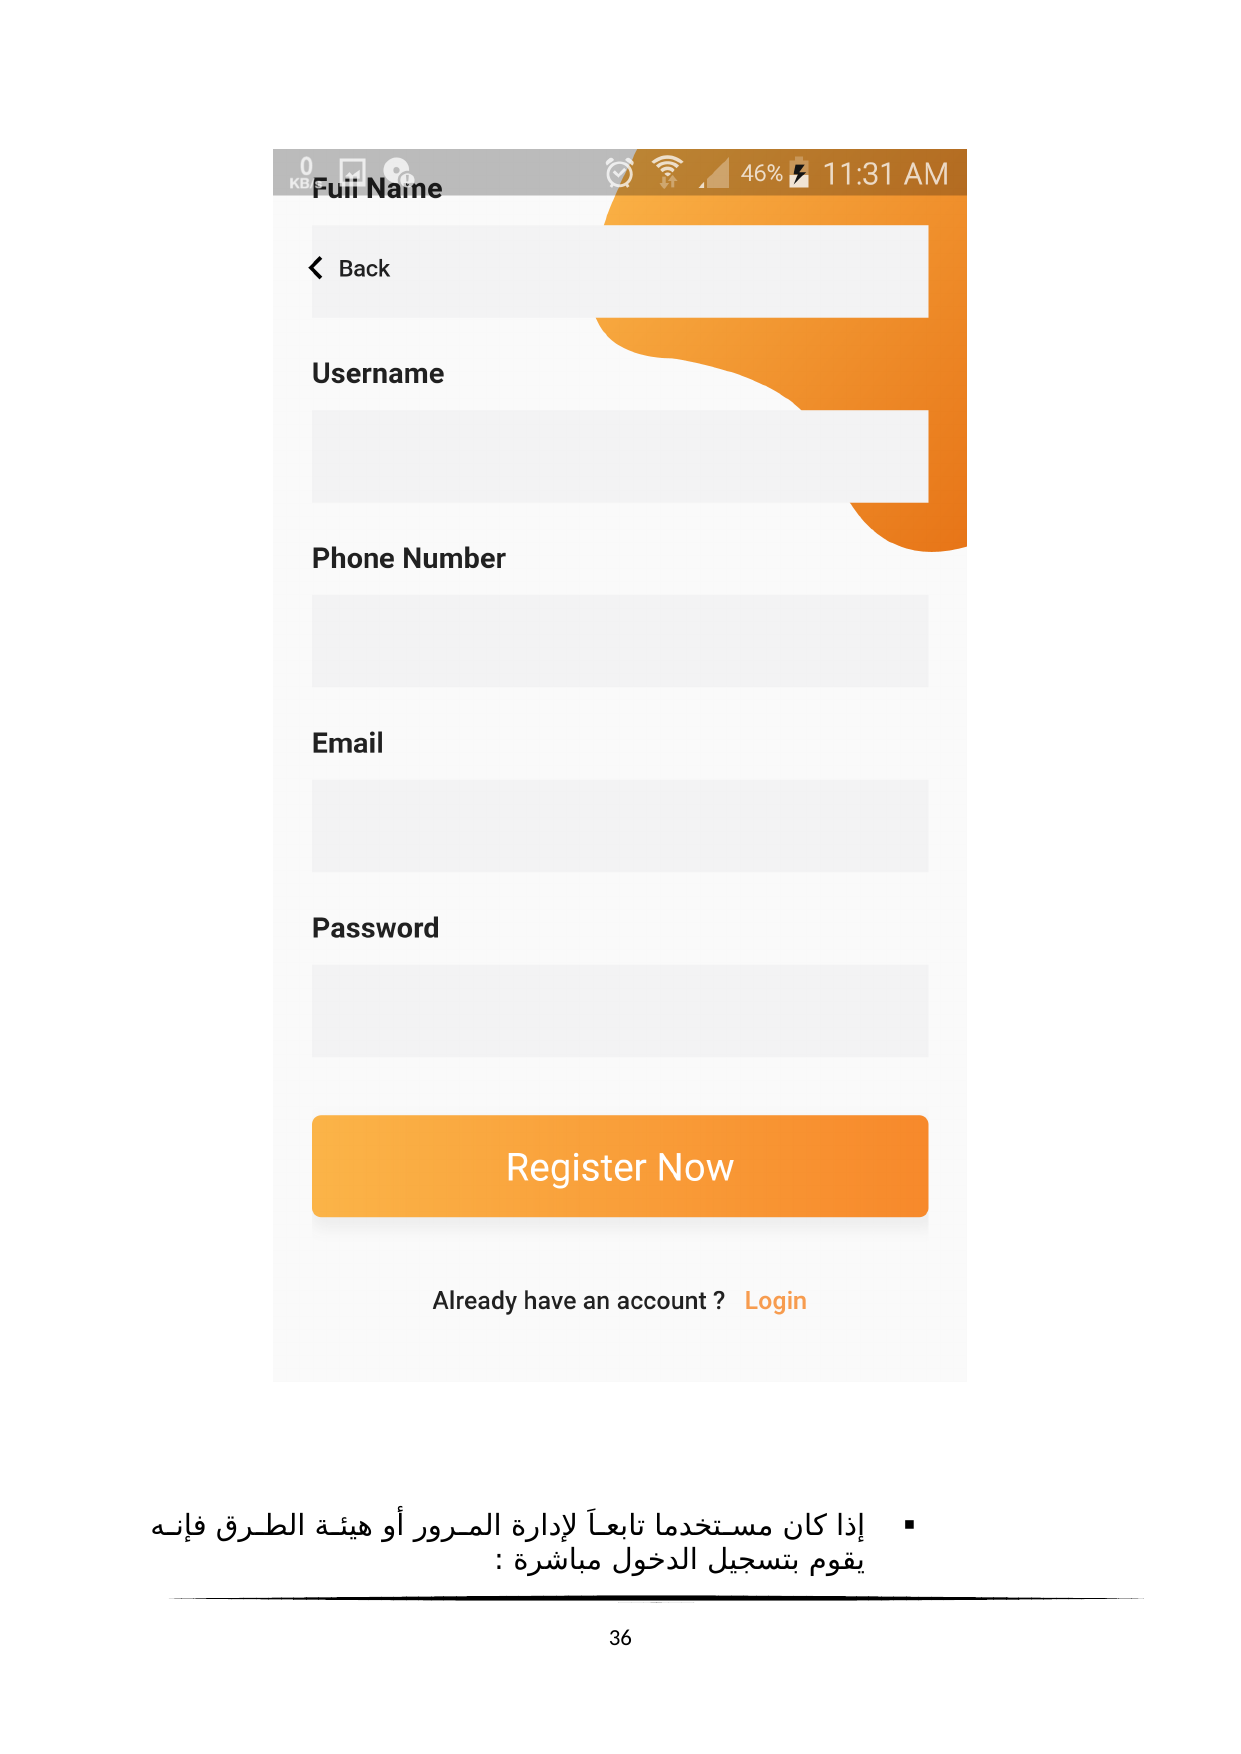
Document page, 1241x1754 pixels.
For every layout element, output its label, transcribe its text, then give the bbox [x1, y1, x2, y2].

picture [168, 1594, 1144, 1603]
picture [273, 149, 967, 1382]
list إذا كان مستخدما تابعاَ لإدارة المرور أو هيئة الطرق فإنه يقوم بتسجيل الدخول مباشرة : [150, 1508, 903, 1576]
